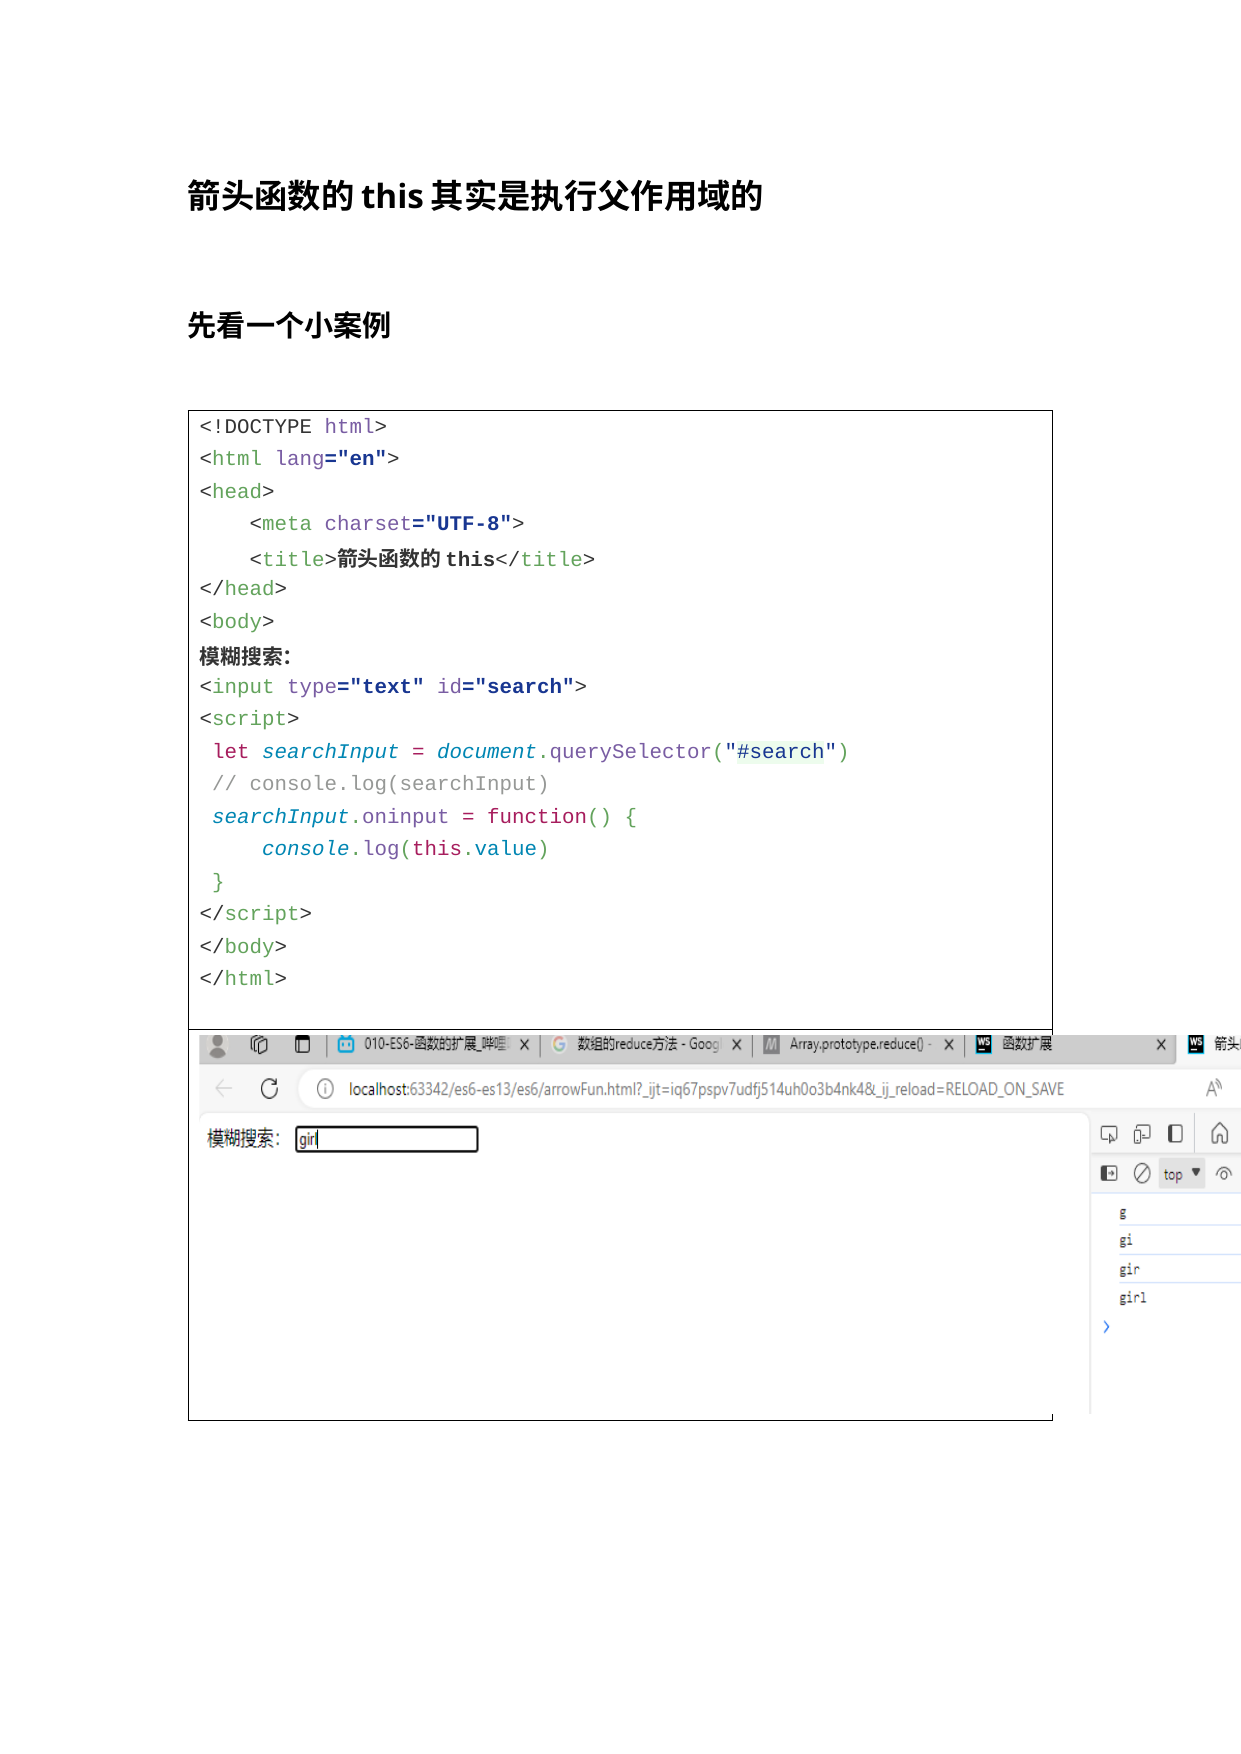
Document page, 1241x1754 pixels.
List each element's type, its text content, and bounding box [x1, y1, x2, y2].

table_cell [189, 1030, 199, 1420]
subtitle 先看一个小案例 [187, 291, 1053, 356]
table_cell [1041, 1414, 1052, 1420]
picture [978, 1035, 990, 1051]
picture [1190, 1035, 1202, 1051]
subtitle 箭头函数的this其实是执行父作用域的 [187, 162, 1053, 227]
picture [199, 1035, 1241, 1414]
table_header <!DOCTYPE html> <html lang="en"> <head> <meta charset="UTF-8"> <title>箭头函数的this</title> </head> <body> 模糊搜索： <input type="text" id="search"> <script> let searchInput = document.querySelector("#search") // console.log(searchInput) searchInput.oninput = function() { console.log(this.value) } </script> </body> </html> [189, 411, 1052, 1029]
picture [340, 1040, 352, 1050]
table_cell [1041, 1030, 1052, 1035]
